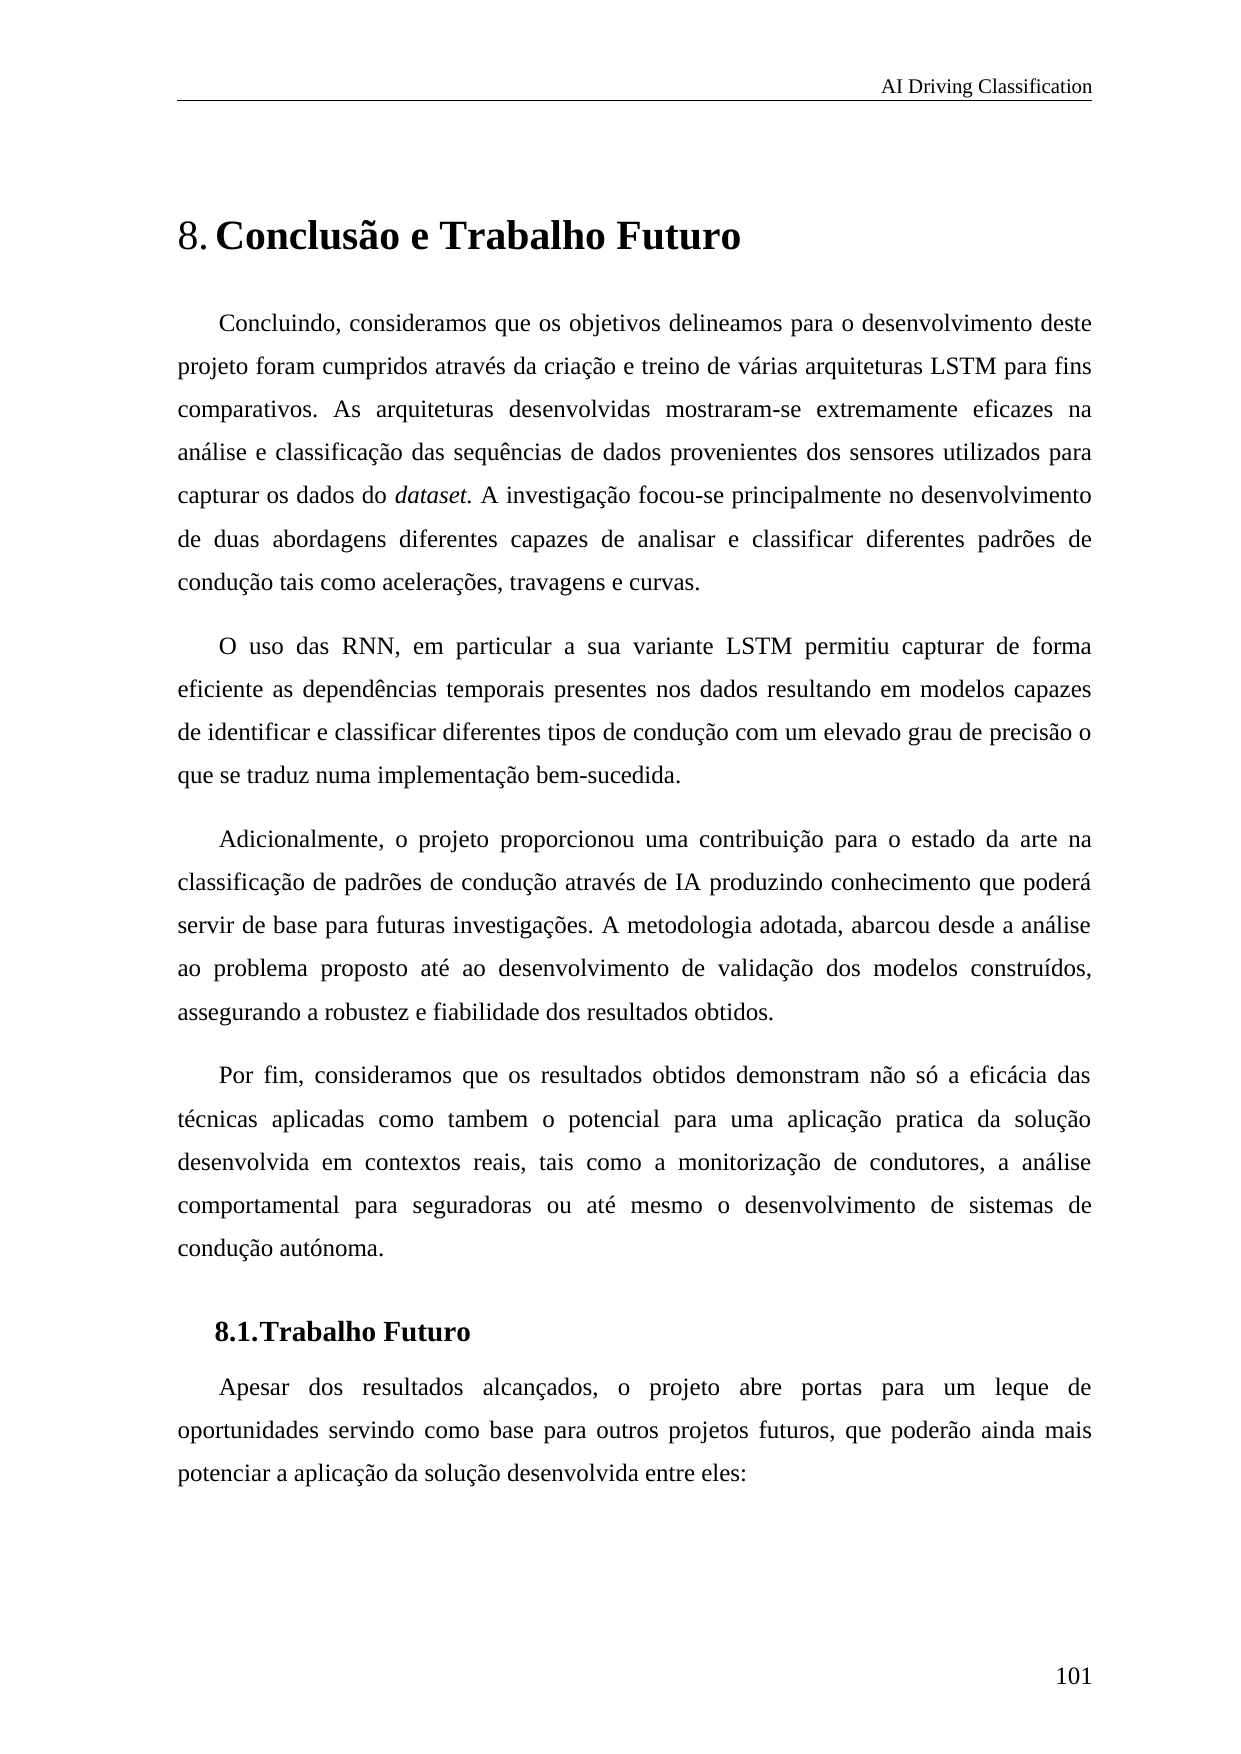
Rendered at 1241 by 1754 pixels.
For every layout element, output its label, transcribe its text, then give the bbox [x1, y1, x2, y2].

subtitle Conclusão e Trabalho Futuro [177, 210, 1092, 258]
text Por fim, consideramos que os resultados obtidos demonstram não só a eficácia das técnicas aplicadas como tambem o potencial para uma aplicação pratica da solução desenvolvida em contextos reais, tais como a monitorização de condutores, a análise comportamental para seguradoras ou até mesmo o desenvolvimento de sistemas de condução autónoma. [177, 1061, 1092, 1262]
subtitle Trabalho Futuro [214, 1314, 1092, 1347]
text Concluindo, consideramos que os objetivos delineamos para o desenvolvimento deste projeto foram cumpridos através da criação e treino de várias arquiteturas LSTM para fins comparativos. As arquiteturas desenvolvidas mostraram-se extremamente eficazes na análise e classificação das sequências de dados provenientes dos sensores utilizados para capturar os dados do dataset. A investigação focou-se principalmente no desenvolvimento de duas abordagens diferentes capazes de analisar e classificar diferentes padrões de condução tais como acelerações, travagens e curvas. [177, 308, 1092, 596]
text Adicionalmente, o projeto proporcionou uma contribuição para o estado da arte na classificação de padrões de condução através de IA produzindo conhecimento que poderá servir de base para futuras investigações. A metodologia adotada, abarcou desde a análise ao problema proposto até ao desenvolvimento de validação dos modelos construídos, assegurando a robustez e fiabilidade dos resultados obtidos. [177, 824, 1092, 1025]
text O uso das RNN, em particular a sua variante LSTM permitiu capturar de forma eficiente as dependências temporais presentes nos dados resultando em modelos capazes de identificar e classificar diferentes tipos de condução com um elevado grau de precisão o que se traduz numa implementação bem-sucedida. [177, 631, 1092, 789]
text Apesar dos resultados alcançados, o projeto abre portas para um leque de oportunidades servindo como base para outros projetos futuros, que poderão ainda mais potenciar a aplicação da solução desenvolvida entre eles: [177, 1372, 1092, 1487]
